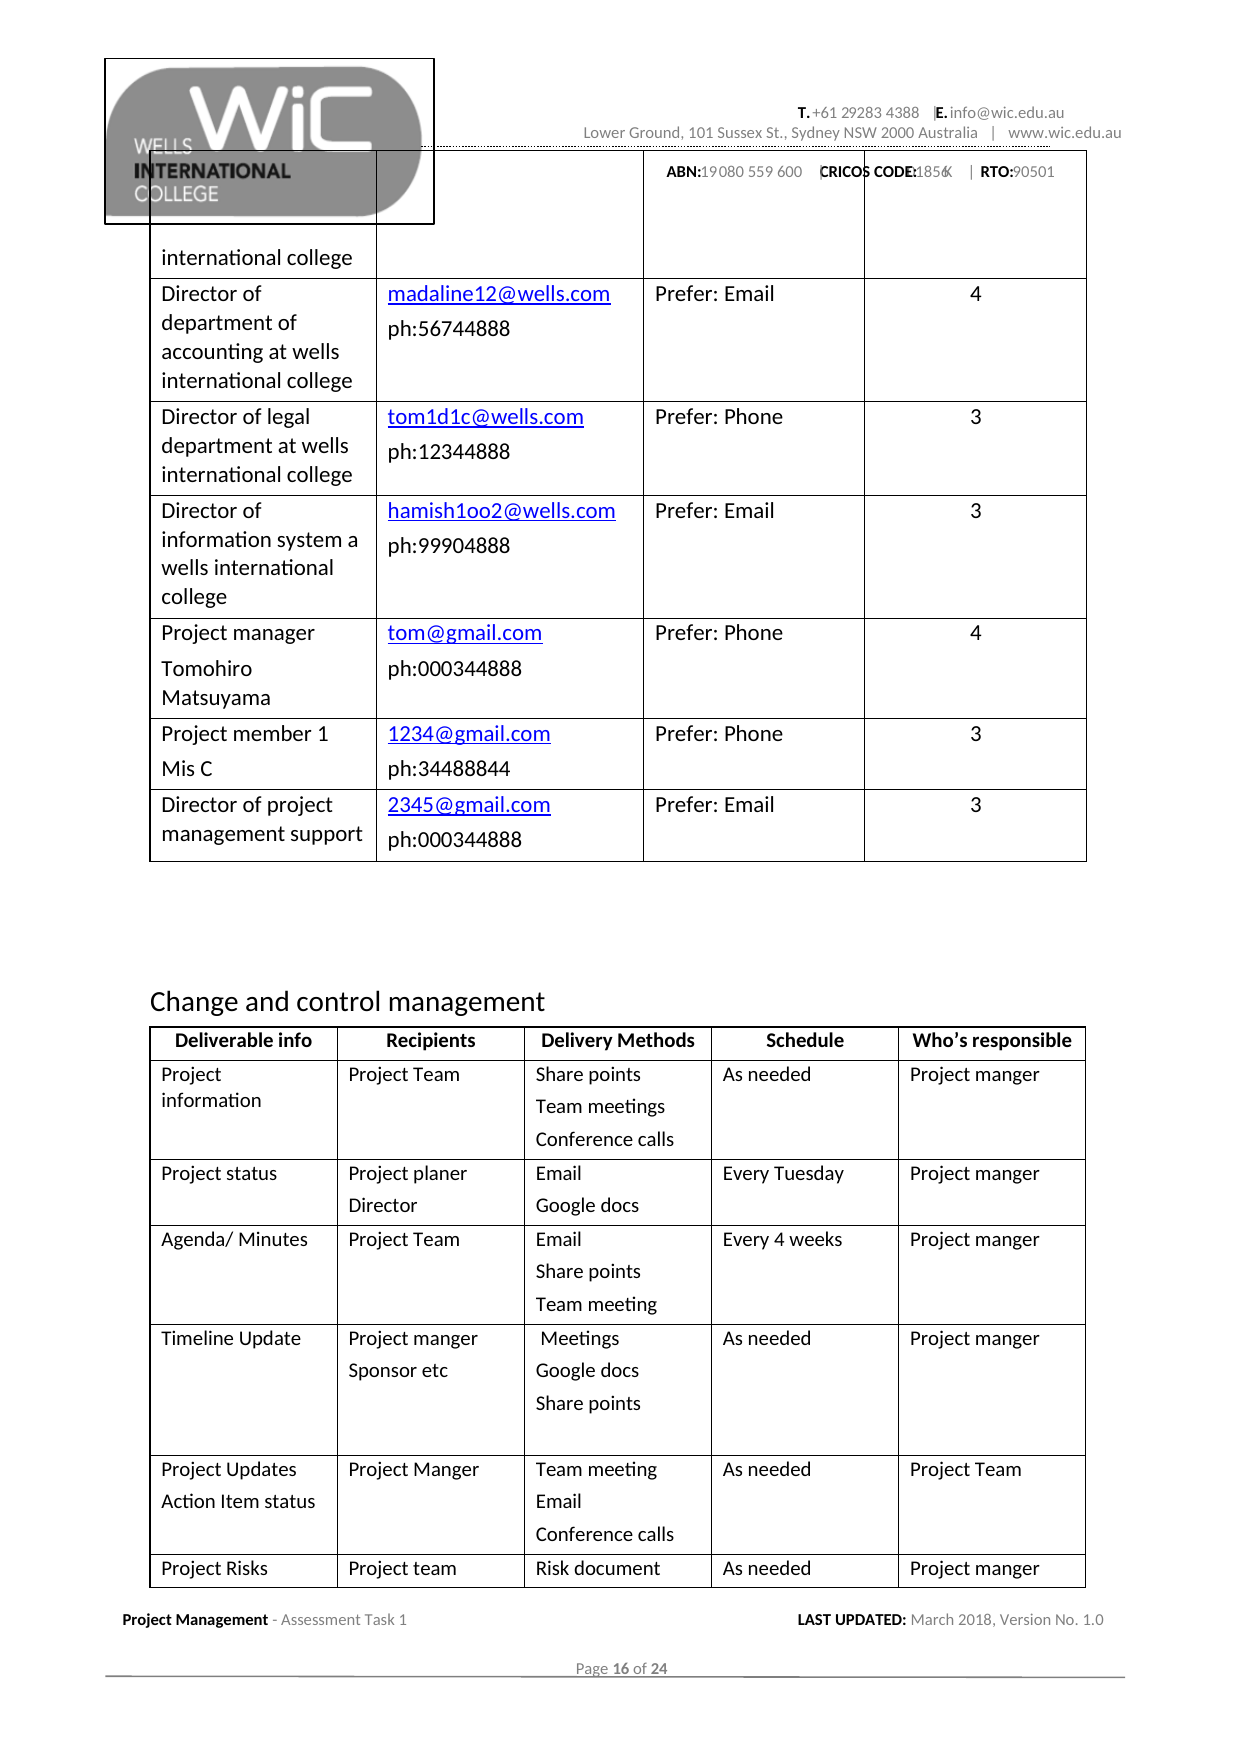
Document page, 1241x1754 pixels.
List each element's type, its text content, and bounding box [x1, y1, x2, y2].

table_cell Email Google docs [525, 1160, 711, 1225]
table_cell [525, 1555, 711, 1587]
table_cell Prefer: Phone [644, 402, 864, 495]
table_cell As needed [712, 1456, 898, 1554]
table_cell 2345@gmail.com ph:000344888 [377, 790, 643, 861]
table_cell Director of project management support [151, 790, 376, 861]
table_cell 3 [865, 496, 1086, 617]
table_cell Project manger [899, 1325, 1085, 1455]
table_header Delivery Methods [525, 1028, 711, 1060]
table_cell 4 [865, 151, 1086, 278]
table_cell 4 [865, 279, 1086, 401]
picture [106, 59, 433, 223]
table_cell 3 [865, 402, 1086, 495]
table_cell Prefer: Email [644, 279, 864, 401]
table_cell Project Team [338, 1061, 524, 1159]
table_cell Project Risks [151, 1555, 337, 1587]
table_cell Director of legal department at wells international college [151, 402, 376, 495]
table_cell Project Updates Action Item status [151, 1456, 337, 1554]
table_cell Project member 1 Mis C [151, 719, 376, 789]
table_header Recipients [338, 1028, 524, 1060]
table_cell Share points Team meetings Conference calls [525, 1061, 711, 1159]
text Change and control management [150, 983, 1090, 1019]
table_cell 3 [865, 790, 1086, 861]
table_cell Project Manger [338, 1456, 524, 1554]
table_cell Prefer: Email [644, 496, 864, 617]
table_header Who’s responsible [899, 1028, 1085, 1060]
table_cell Project planer Director [338, 1160, 524, 1225]
table_cell Project manger Sponsor etc [338, 1325, 524, 1455]
table_cell 4 [865, 619, 1086, 718]
table_cell Director of information system a wells international college [151, 496, 376, 617]
table_cell Project manger [899, 1061, 1085, 1159]
table_cell Team meeting Email Conference calls [525, 1456, 711, 1554]
table_cell Every 4 weeks [712, 1226, 898, 1324]
table_cell As needed [712, 1061, 898, 1159]
table_cell madaline12@wells.com ph:56744888 [377, 279, 643, 401]
table_cell Prefer: Email [644, 790, 864, 861]
table_cell Project Team [899, 1456, 1085, 1554]
table_cell Project information [151, 1061, 337, 1159]
table_cell hamish1oo2@wells.com ph:99904888 [377, 496, 643, 617]
table_header Deliverable info [151, 1028, 337, 1060]
table_cell 1234@gmail.com ph:34488844 [377, 719, 643, 789]
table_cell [377, 151, 643, 278]
table_cell Every Tuesday [712, 1160, 898, 1225]
table_cell Project Team [338, 1226, 524, 1324]
table_cell Agenda/ Minutes [151, 1226, 337, 1324]
table_cell Email Share points Team meeting [525, 1226, 711, 1324]
table_cell Timeline Update [151, 1325, 337, 1455]
table_cell tom1d1c@wells.com ph:12344888 [377, 402, 643, 495]
table_cell Meetings Google docs Share points [525, 1325, 711, 1455]
table_cell Prefer: Phone [644, 619, 864, 718]
table_cell Prefer: Phone [644, 719, 864, 789]
table_cell As needed [712, 1325, 898, 1455]
table_cell Director of department of accounting at wells international college [151, 279, 376, 401]
table_cell tom@gmail.com ph:000344888 [377, 619, 643, 718]
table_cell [338, 1555, 524, 1587]
table_cell Project manger [899, 1160, 1085, 1225]
table_cell As needed [712, 1555, 898, 1587]
table_cell Project manger [899, 1226, 1085, 1324]
table_cell 3 [865, 719, 1086, 789]
table_header Schedule [712, 1028, 898, 1060]
table_cell Prefer: Email [644, 151, 864, 278]
table_cell Project status [151, 1160, 337, 1225]
table_cell Project manager Tomohiro Matsuyama [151, 619, 376, 718]
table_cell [151, 151, 376, 278]
table_cell Project manger [899, 1555, 1085, 1587]
